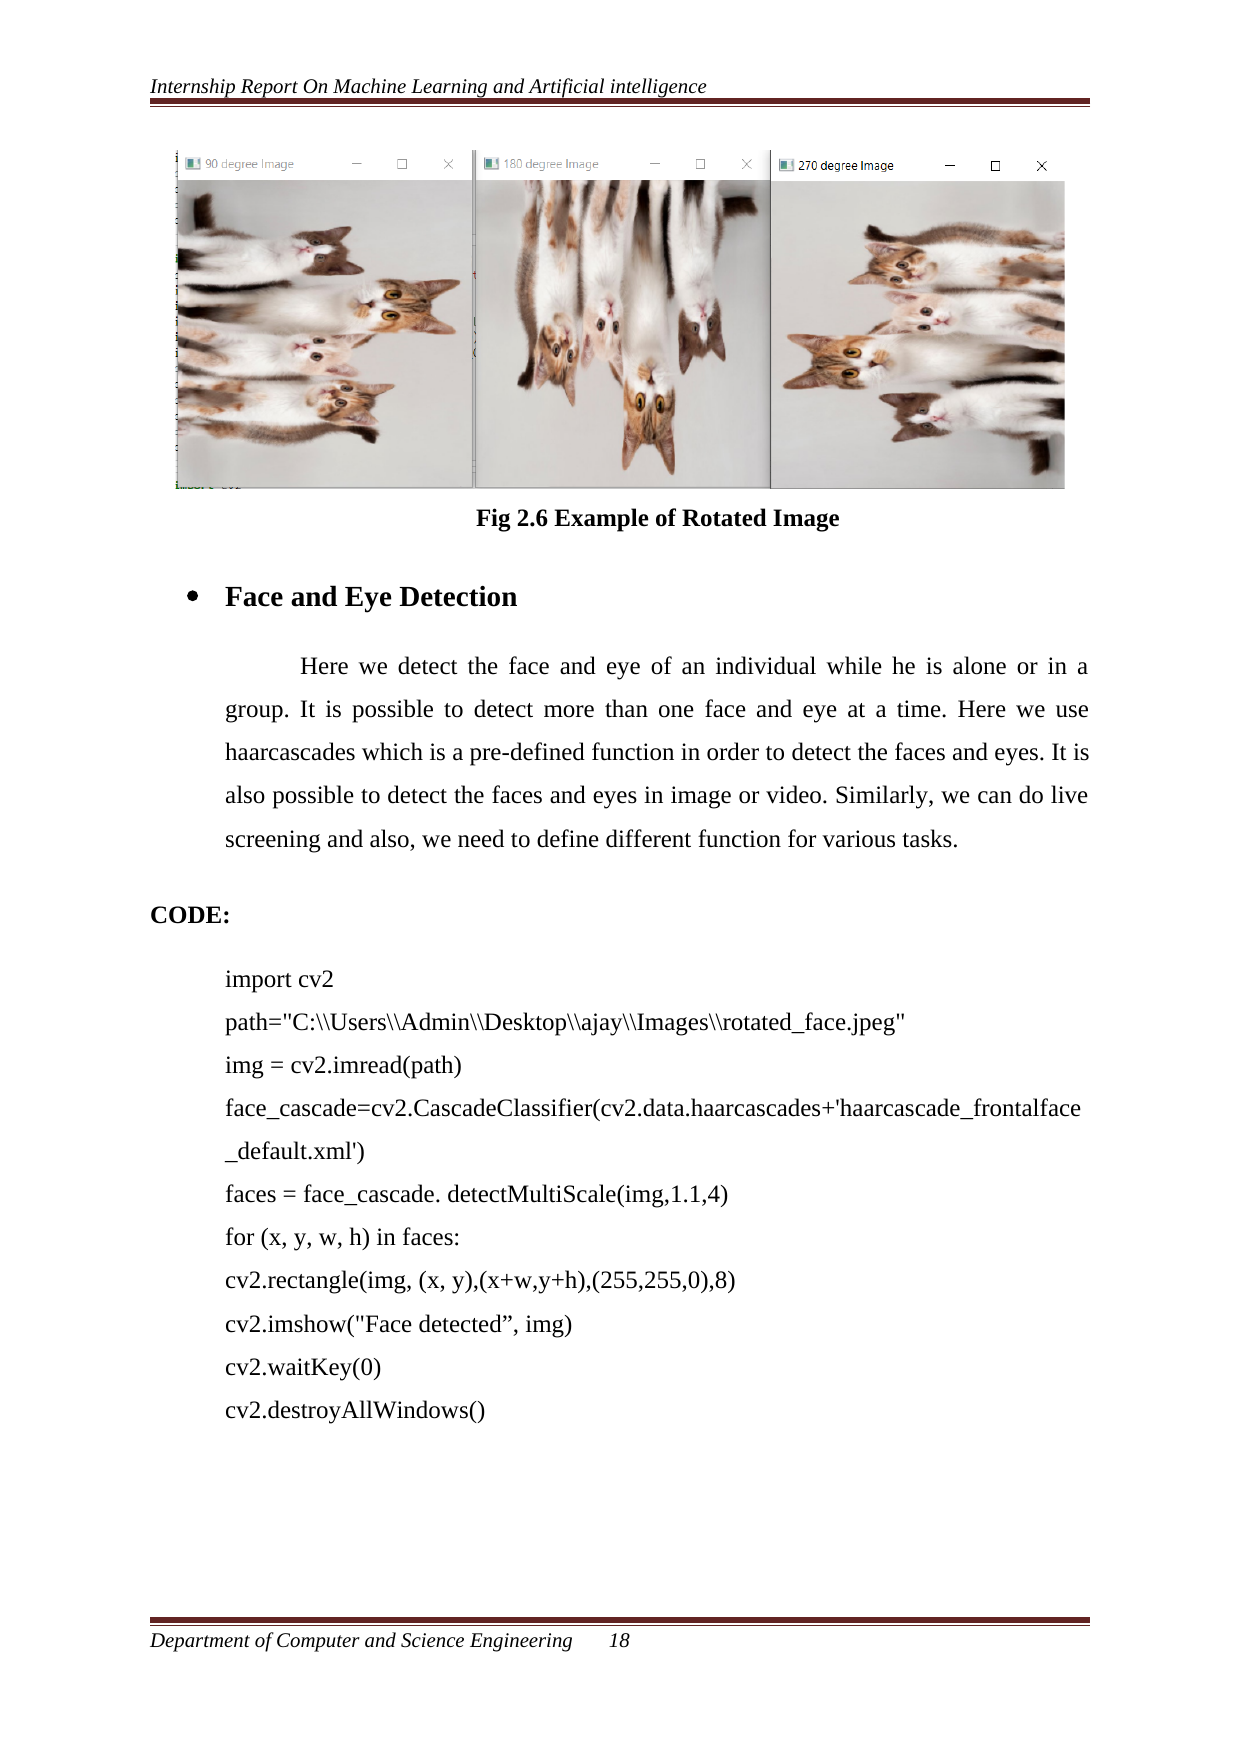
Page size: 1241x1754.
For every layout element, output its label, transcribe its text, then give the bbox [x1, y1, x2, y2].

list path="C:\\Users\\Admin\\Desktop\\ajay\\Images\\rotated_face.jpeg" [225, 1007, 1090, 1036]
list cv2.imshow("Face detected”, img) [225, 1309, 1090, 1337]
list face_cascade=cv2.CascadeClassifier(cv2.data.haarcascades+'haarcascade_frontalface_default.xml') [225, 1093, 1090, 1165]
text CODE: [150, 900, 1090, 928]
list cv2.rectangle(img, (x, y),(x+w,y+h),(255,255,0),8) [225, 1266, 1090, 1294]
list img = cv2.imread(path) [225, 1050, 1090, 1079]
list for (x, y, w, h) in faces: [225, 1222, 1090, 1251]
list Here we detect the face and eye of an individual while he is alone or in a group. It is possible to detect more than one face and eye at a time. Here we use haarcascades which is a pre-defined function in order to detect the faces and eyes. It is also possible to detect the faces and eyes in image or video. Similarly, we can do live screening and also, we need to define different function for various tasks. [225, 651, 1090, 852]
text Fig 2.6 Example of Rotated Image [225, 503, 1090, 531]
list Face and Eye Detection [187, 579, 1090, 612]
list cv2.destroyAllWindows() [225, 1395, 1090, 1424]
list faces = face_cascade. detectMultiScale(img,1.1,4) [225, 1179, 1090, 1208]
list import cv2 [225, 964, 1090, 992]
list cv2.waitKey(0) [225, 1352, 1090, 1381]
picture [175, 150, 1065, 489]
